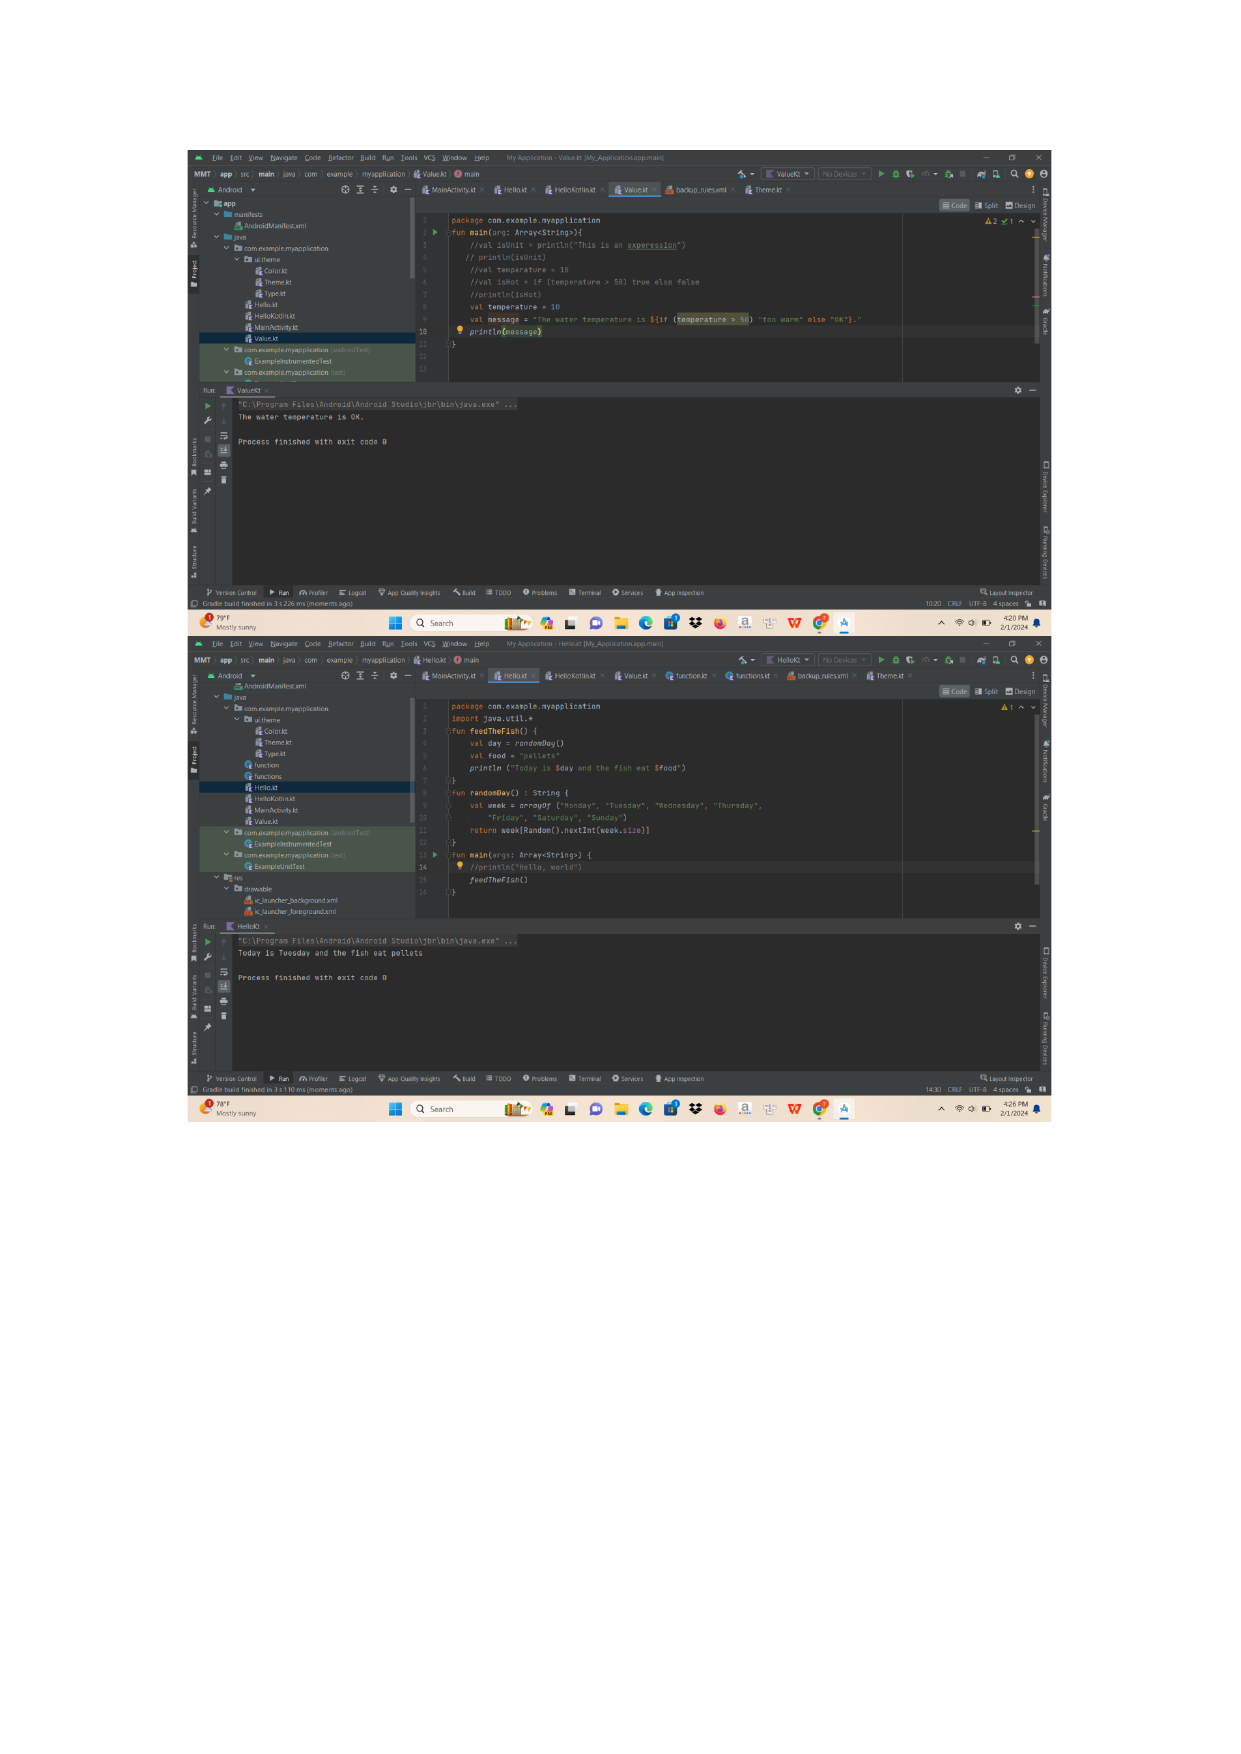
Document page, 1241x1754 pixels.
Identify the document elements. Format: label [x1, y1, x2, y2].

picture [187, 150, 1052, 1122]
